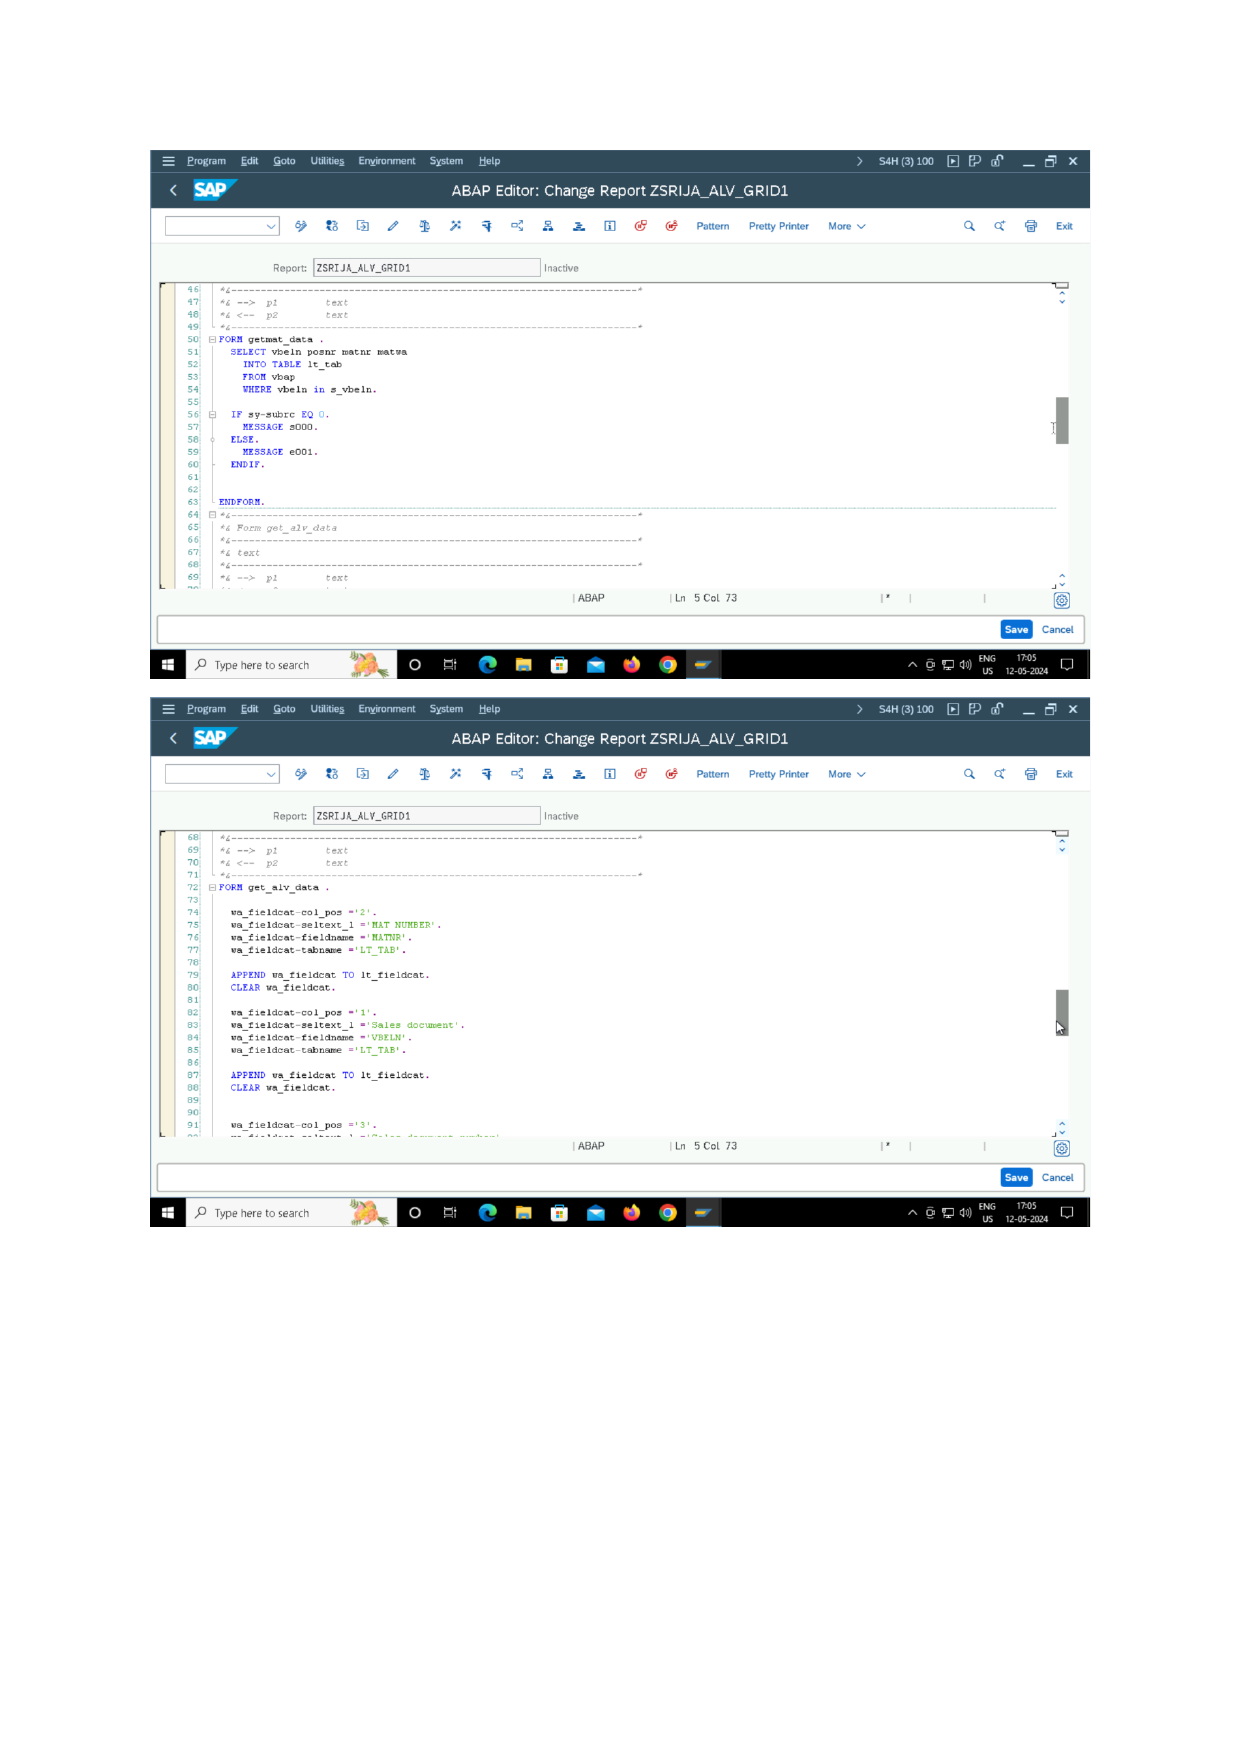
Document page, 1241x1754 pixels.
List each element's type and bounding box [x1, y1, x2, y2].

picture [150, 697, 1091, 1227]
picture [150, 150, 1091, 679]
